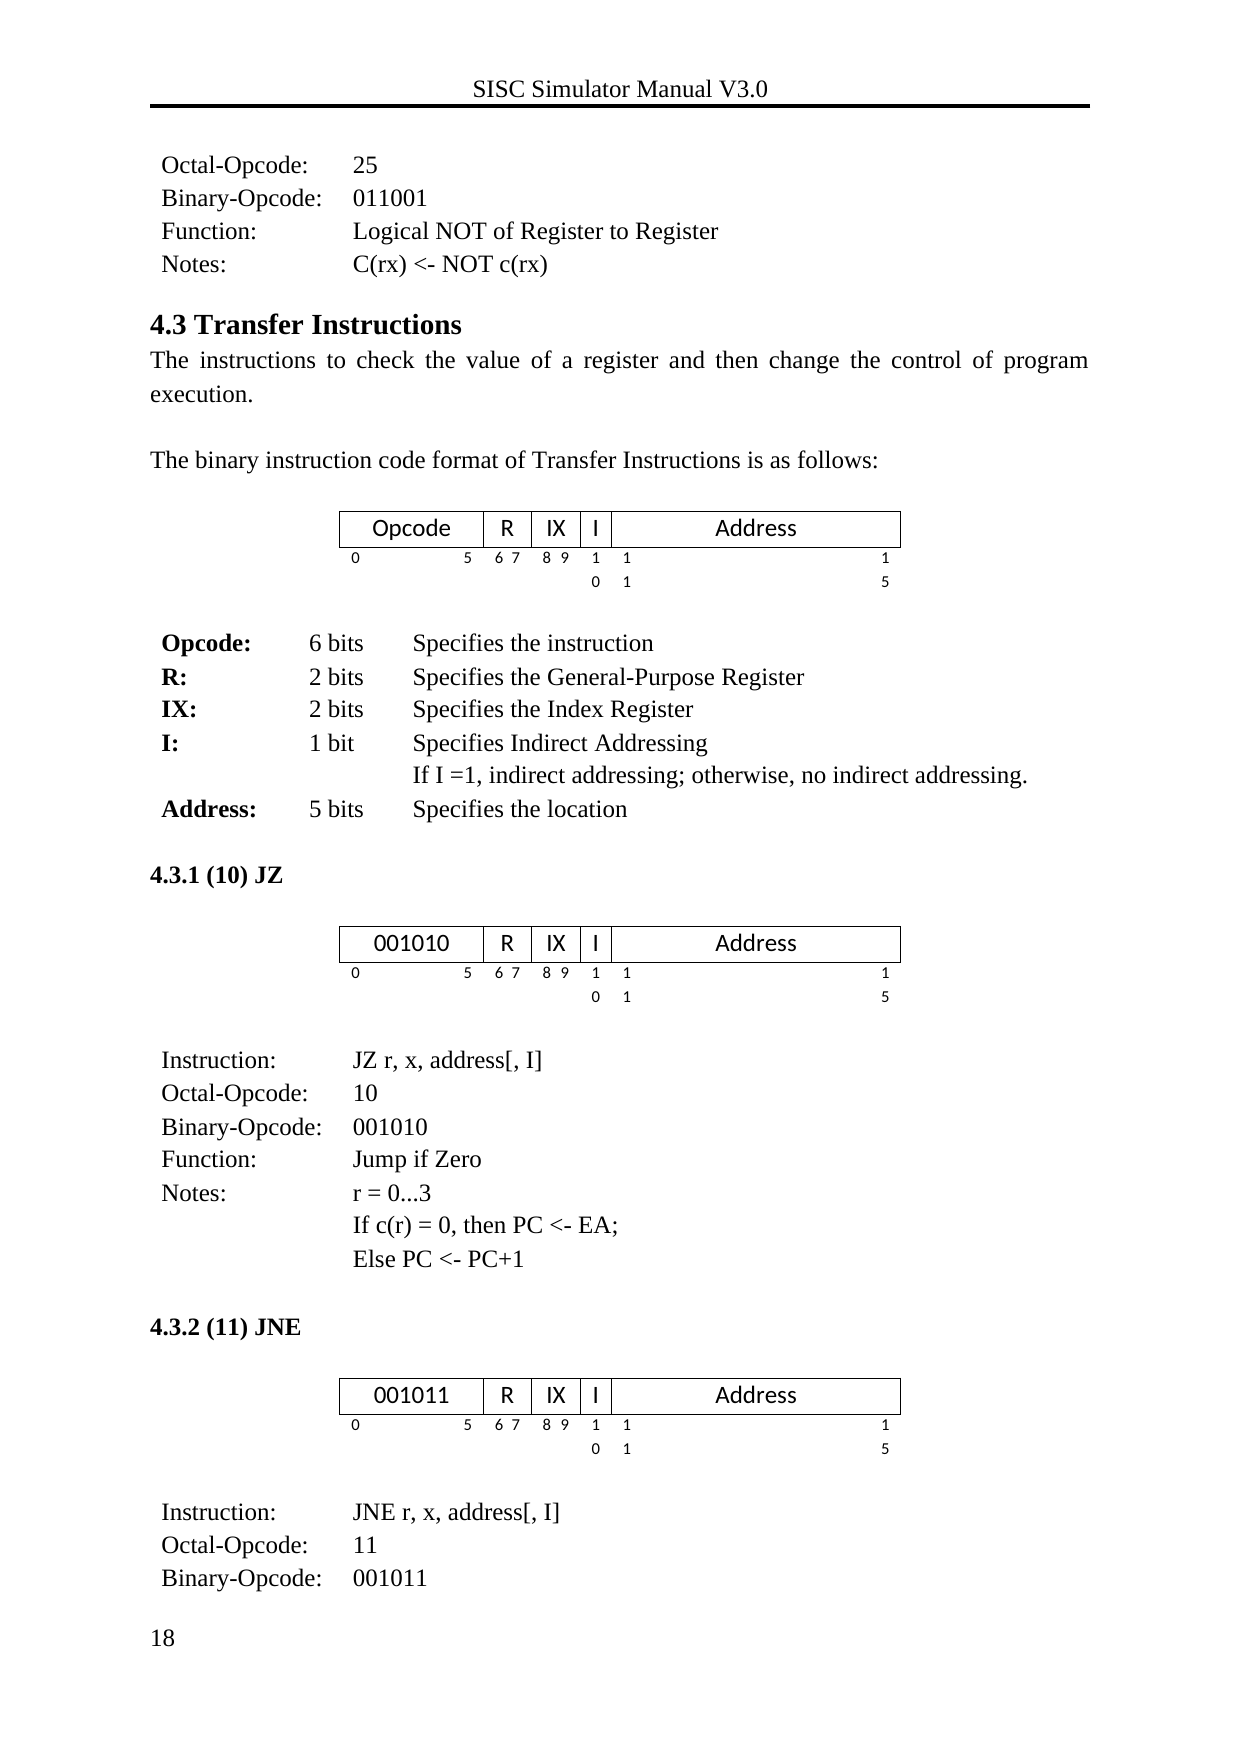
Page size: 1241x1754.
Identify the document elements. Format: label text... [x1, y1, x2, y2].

table_cell 0 5 [340, 548, 483, 596]
table_header Specifies the instruction [401, 629, 1095, 662]
table_cell R: [150, 662, 298, 694]
table_header I [581, 927, 611, 962]
table_cell 1 1 1 5 [611, 1415, 901, 1462]
table_cell Binary-Opcode: [150, 1112, 341, 1144]
table_cell Jump if Zero [341, 1145, 784, 1178]
table_cell Specifies the location [401, 794, 1095, 827]
table_cell 11 [341, 1531, 784, 1563]
table_cell 6 7 [483, 548, 531, 596]
table_cell Notes: [150, 249, 341, 282]
table_header R [484, 512, 531, 547]
text The instructions to check the value of a register and then change the control of program execution. [150, 346, 1090, 407]
table_cell 2 bits [298, 662, 401, 694]
table_cell 5 bits [298, 794, 401, 827]
table_cell 1 0 [580, 548, 611, 596]
table_cell Octal-Opcode: [150, 1079, 341, 1112]
table_cell Octal-Opcode: [150, 1531, 341, 1563]
table_cell Specifies the General-Purpose Register [401, 662, 1095, 694]
table_header Opcode: [150, 629, 298, 662]
table_cell 001011 [341, 1564, 784, 1597]
table_header I [581, 512, 611, 547]
table_header R [484, 927, 531, 962]
table_header Instruction: [150, 1498, 341, 1531]
table_cell 8 9 [531, 963, 580, 1011]
table_cell 2 bits [298, 695, 401, 728]
table_cell Function: [150, 1145, 341, 1178]
table_cell 6 7 [483, 1415, 531, 1462]
table_cell 1 1 1 5 [611, 963, 901, 1011]
table_cell 10 [341, 1079, 784, 1112]
table_cell 0 5 [340, 963, 483, 1011]
table_cell 1 0 [580, 1415, 611, 1462]
table_cell Specifies Indirect Addressing If I =1, indirect addressing; otherwise, no indirect addressing. [401, 728, 1095, 794]
table_cell Address: [150, 794, 298, 827]
table_header 001010 [340, 927, 483, 962]
table_cell 1 1 1 5 [611, 548, 901, 596]
table_header 6 bits [298, 629, 401, 662]
table_cell 001010 [341, 1112, 784, 1144]
table_header 001011 [340, 1379, 483, 1413]
table_cell Octal-Opcode: [150, 150, 341, 183]
table_cell 25 [341, 150, 1095, 183]
subtitle 4.3.2 (11) JNE [150, 1312, 1090, 1340]
table_cell 011001 [341, 183, 1095, 216]
table_cell 1 bit [298, 728, 401, 794]
table_cell 0 5 [340, 1415, 483, 1462]
table_cell Binary-Opcode: [150, 1564, 341, 1597]
table_cell Notes: [150, 1178, 341, 1277]
subtitle 4.3 Transfer Instructions [150, 307, 1090, 341]
table_cell r = 0...3 If c(r) = 0, then PC <- EA; Else PC <- PC+1 [341, 1178, 784, 1277]
table_cell 8 9 [531, 1415, 580, 1462]
table_header Instruction: [150, 1046, 341, 1078]
table_header IX [532, 927, 580, 962]
table_header I [581, 1379, 611, 1413]
table_cell IX: [150, 695, 298, 728]
text The binary instruction code format of Transfer Instructions is as follows: [150, 445, 1090, 473]
table_cell Binary-Opcode: [150, 183, 341, 216]
table_header IX [532, 512, 580, 547]
table_cell I: [150, 728, 298, 794]
table_header JZ r, x, address[, I] [341, 1046, 784, 1078]
table_cell 6 7 [483, 963, 531, 1011]
table_cell Specifies the Index Register [401, 695, 1095, 728]
table_header Address [612, 1379, 900, 1413]
table_cell Function: [150, 216, 341, 249]
table_header JNE r, x, address[, I] [341, 1498, 784, 1531]
table_cell 8 9 [531, 548, 580, 596]
subtitle 4.3.1 (10) JZ [150, 860, 1090, 888]
table_cell 1 0 [580, 963, 611, 1011]
table_header IX [532, 1379, 580, 1413]
table_header Address [612, 512, 900, 547]
table_header R [484, 1379, 531, 1413]
table_header Opcode [340, 512, 483, 547]
table_header Address [612, 927, 900, 962]
table_cell Logical NOT of Register to Register [341, 216, 1095, 249]
table_cell C(rx) <- NOT c(rx) [341, 249, 1095, 282]
